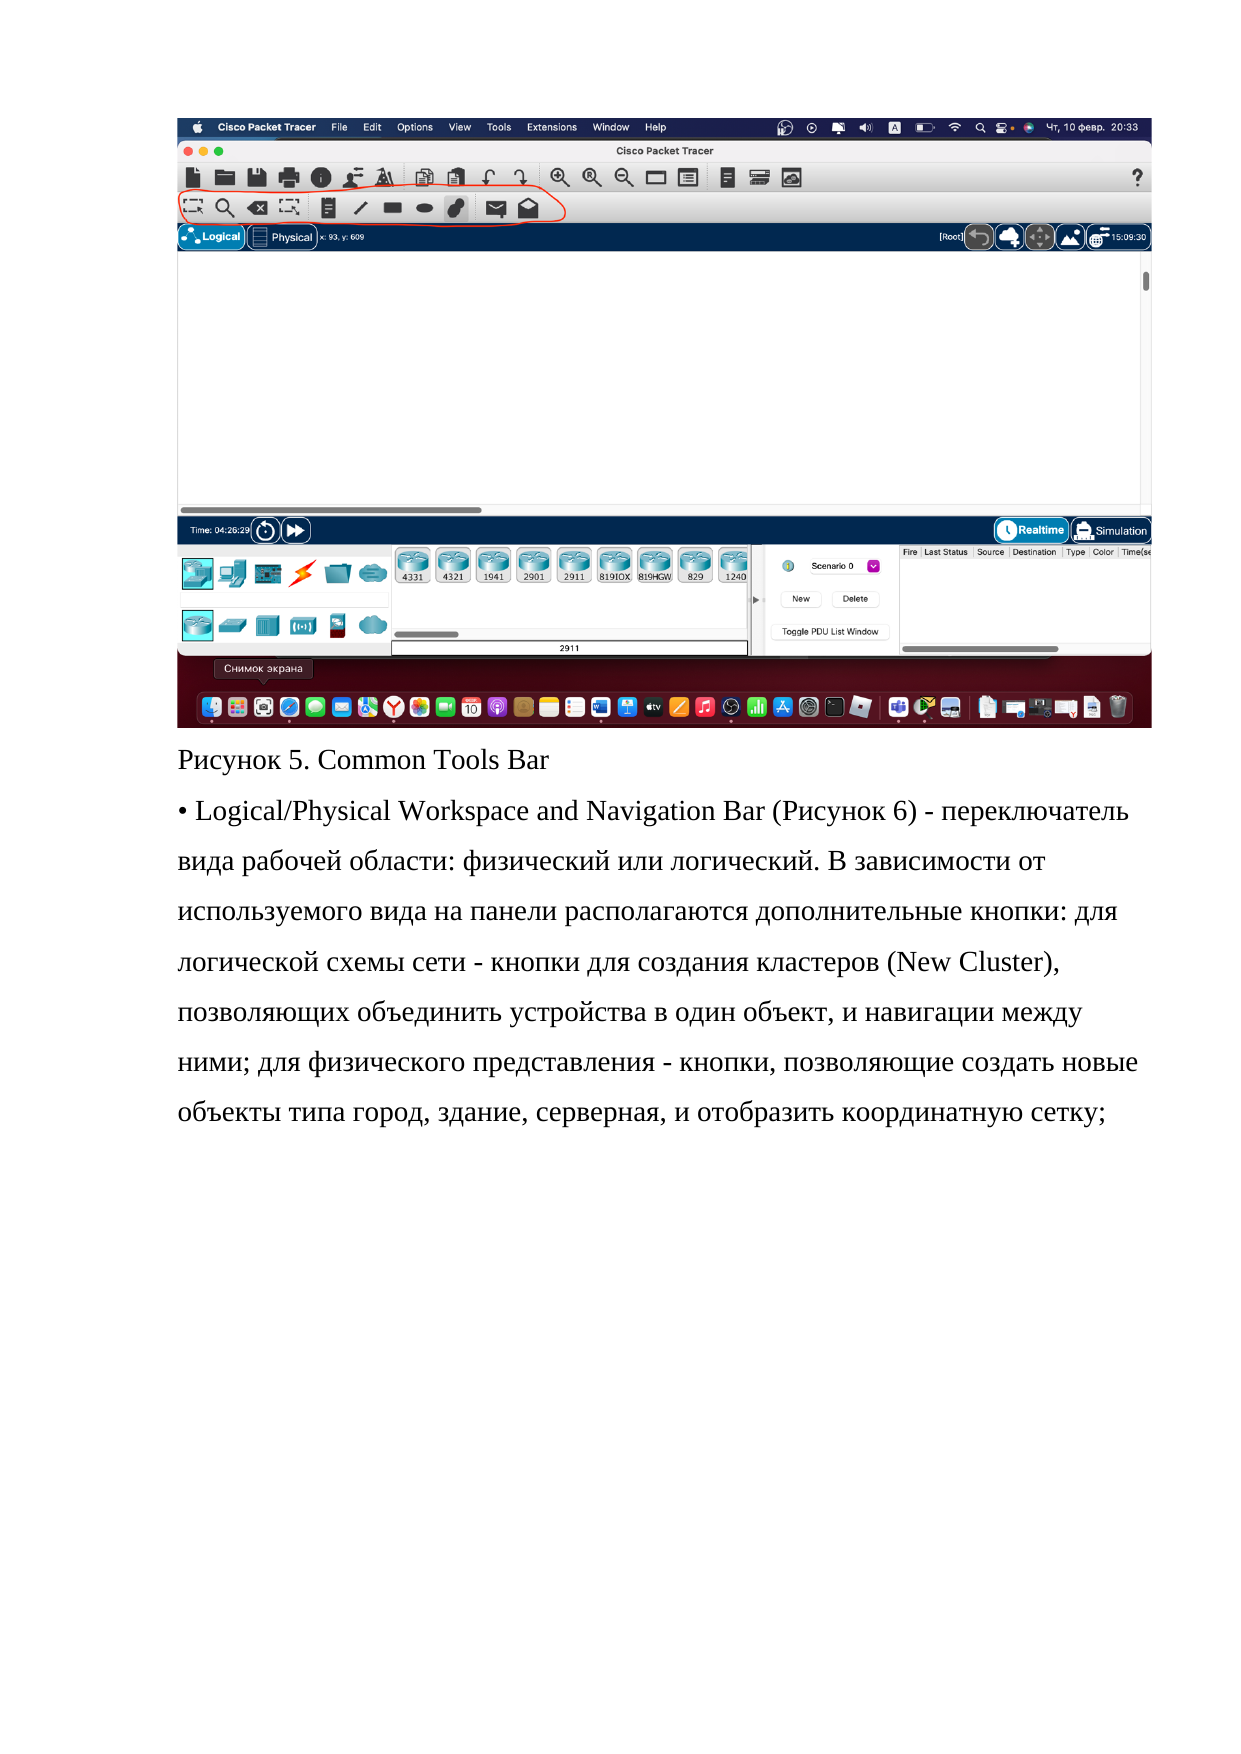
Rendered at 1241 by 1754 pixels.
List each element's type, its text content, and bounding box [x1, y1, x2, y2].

picture [177, 118, 1152, 728]
text • Logical/Physical Workspace and Navigation Bar (Рисунок 6) - переключатель вида рабочей области: физический или логический. В зависимости от используемого вида на панели располагаются дополнительные кнопки: для логической схемы сети - кнопки для создания кластеров (New Cluster), позволяющих объединить устройства в один объект, и навигации между ними; для физического представления - кнопки, позволяющие создать новые объекты типа город, здание, серверная, и отобразить координатную сетку; [177, 793, 1152, 1128]
text Рисунок 5. Common Tools Bar [177, 742, 1152, 776]
